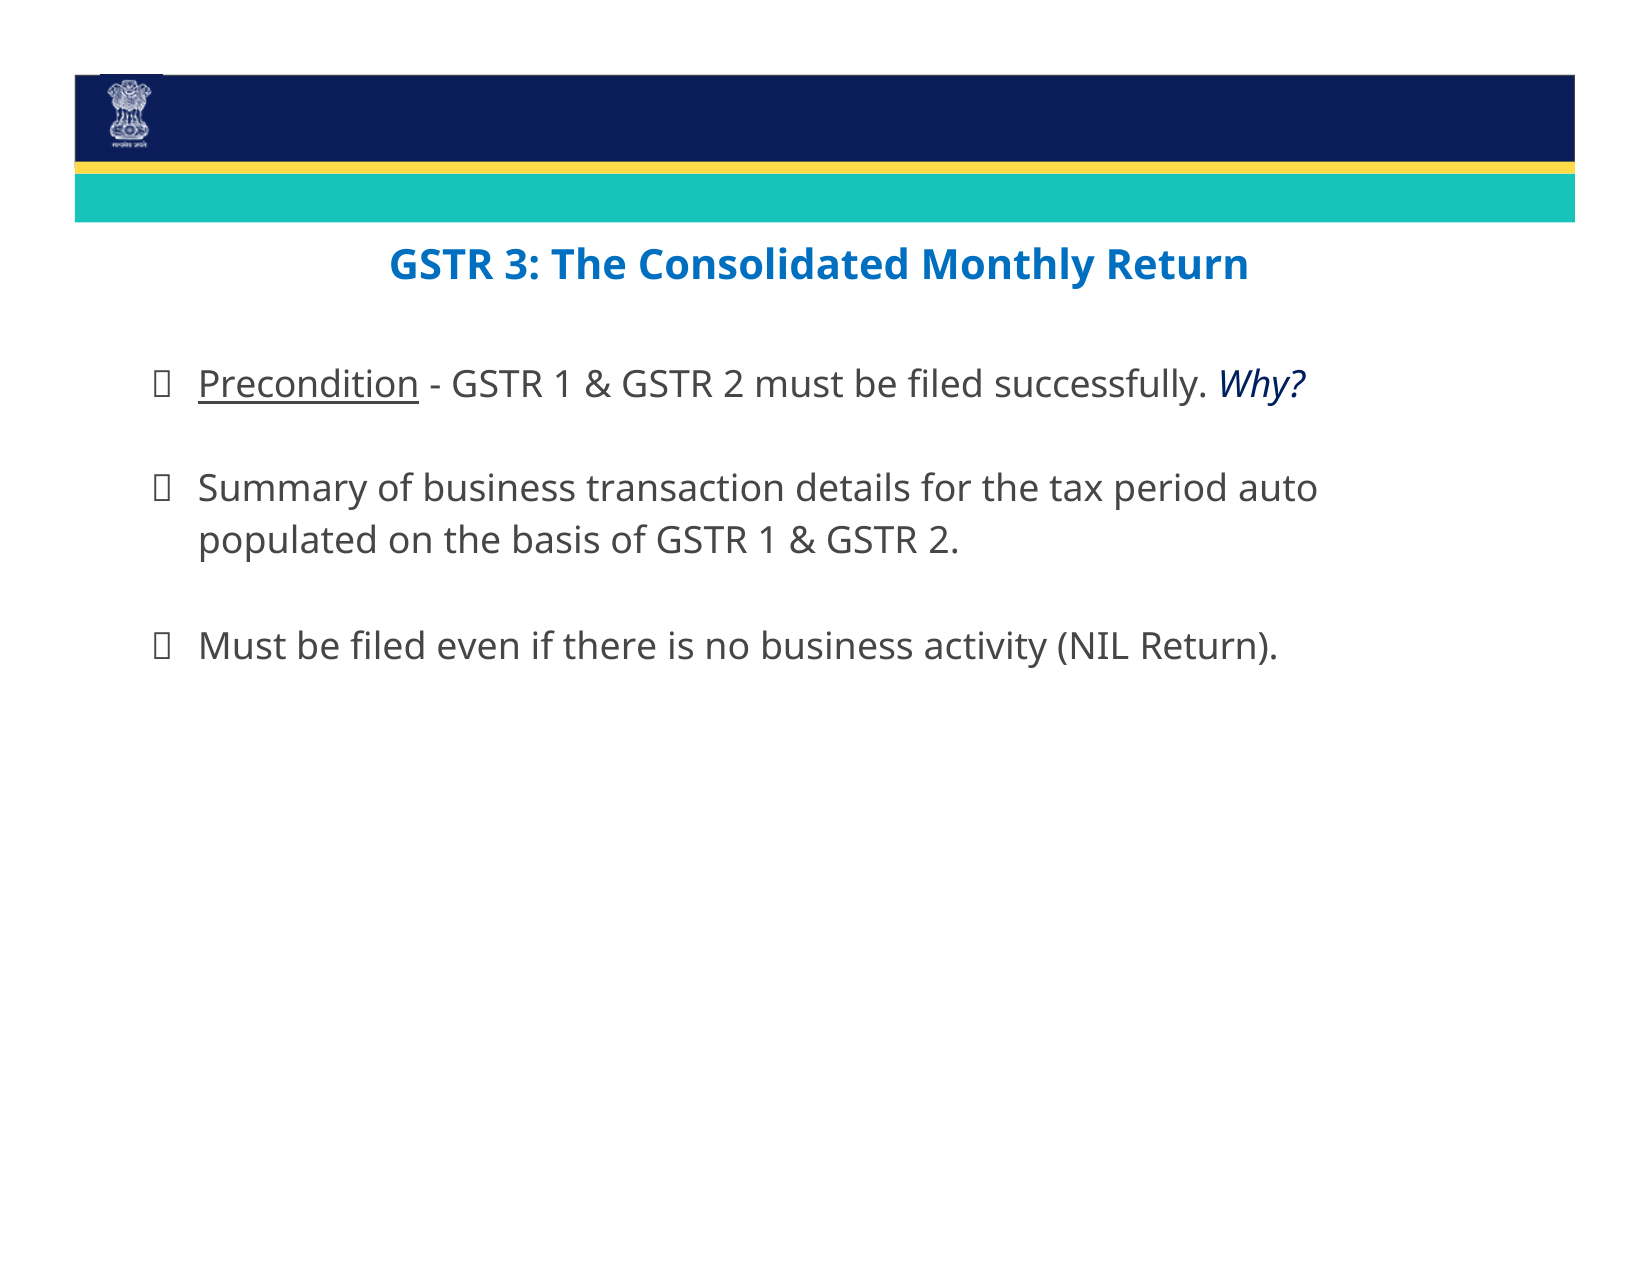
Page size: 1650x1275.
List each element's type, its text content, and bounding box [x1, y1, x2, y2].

list Summary of business transaction details for the tax period auto populated on the basis of GSTR 1 & GSTR 2. [151, 461, 1448, 565]
text GSTR 3: The Consolidated Monthly Return [251, 235, 1388, 292]
list Must be filed even if there is no business activity (NIL Return). [151, 619, 1585, 670]
list Precondition - GSTR 1 & GSTR 2 must be filed successfully. Why? [151, 358, 1585, 409]
picture [100, 74, 163, 150]
